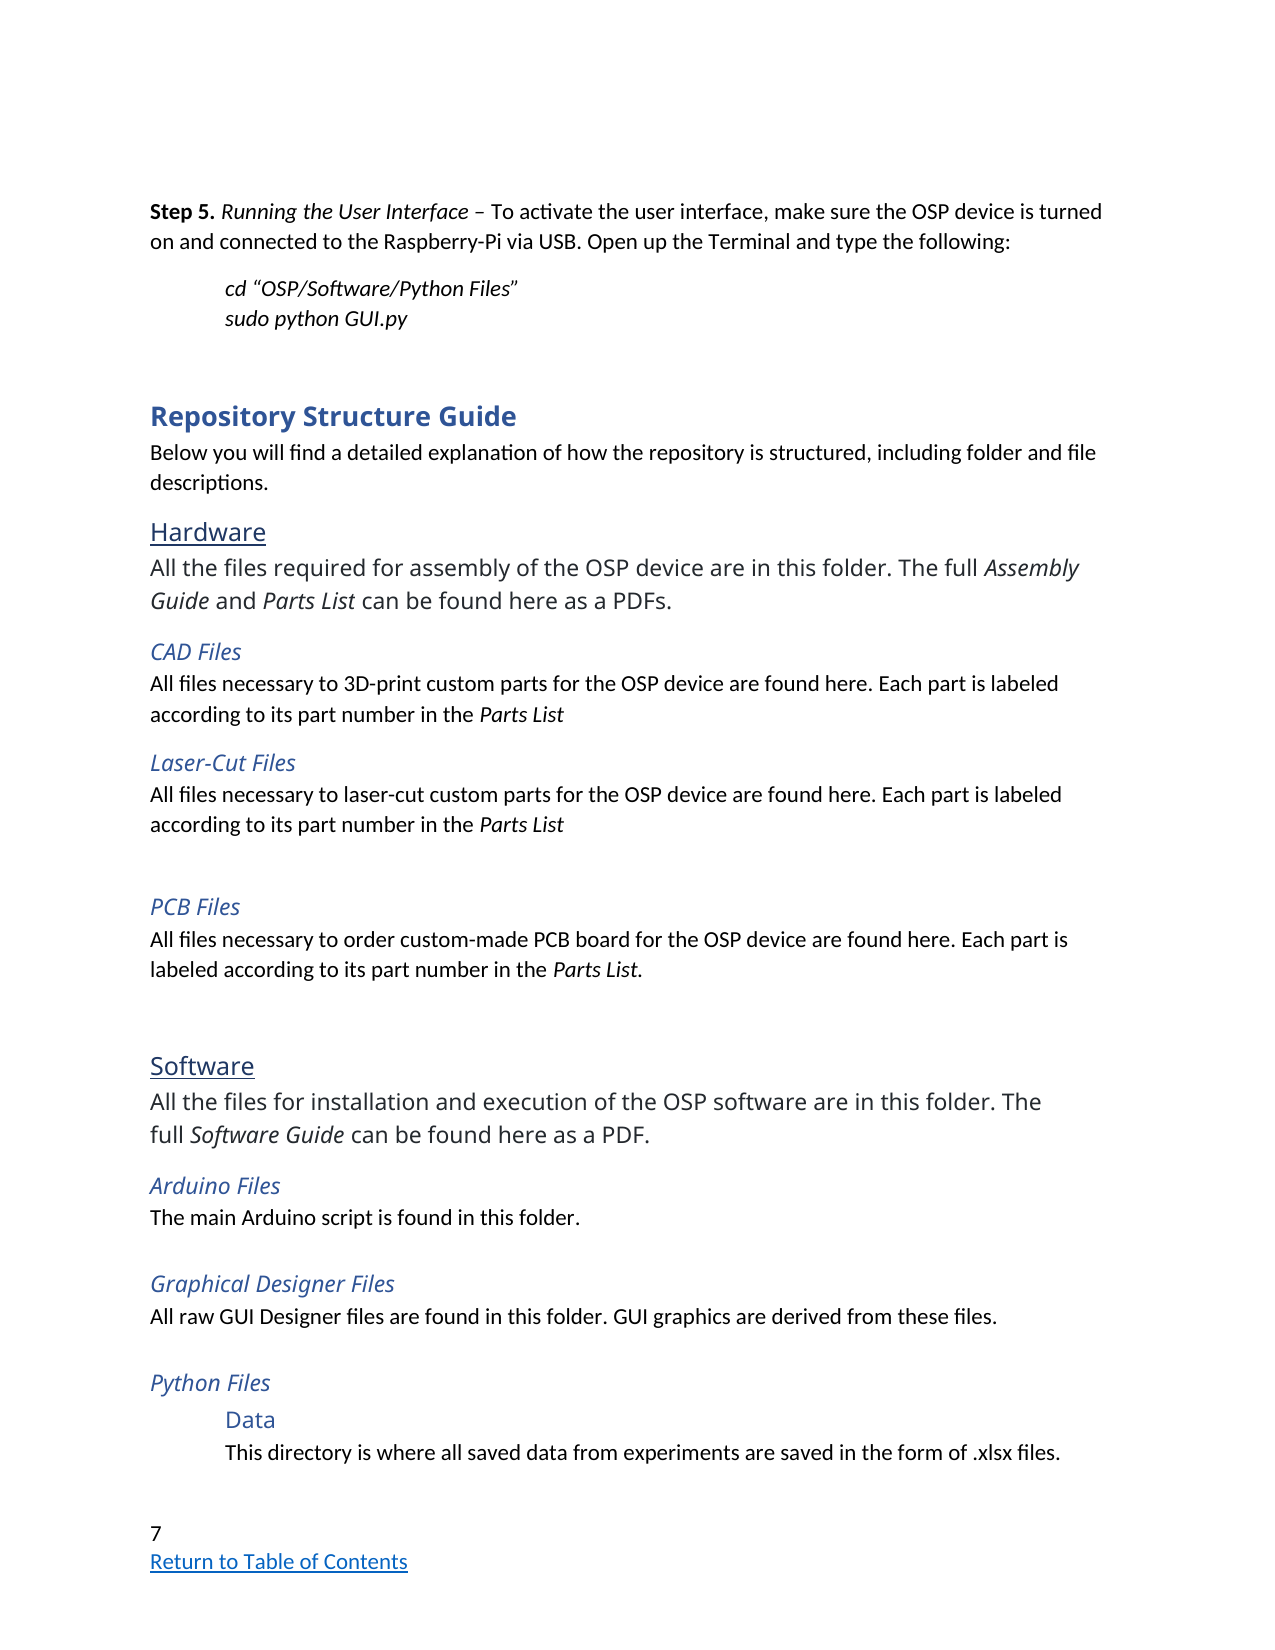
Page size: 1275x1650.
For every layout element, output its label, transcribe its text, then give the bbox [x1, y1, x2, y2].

text Step 5. Running the User Interface – To activate the user interface, make sure the OSP device is turned on and connected to the Raspberry-Pi via USB. Open up the Terminal and type the following: [150, 197, 1125, 255]
subtitle Laser-Cut Files [150, 747, 1125, 778]
subtitle PCB Files [150, 857, 1125, 922]
text cd “OSP/Software/Python Files” sudo python GUI.py [150, 274, 1125, 332]
subtitle Repository Structure Guide [150, 398, 1125, 435]
subtitle Arduino Files [150, 1170, 1125, 1201]
subtitle CAD Files [150, 636, 1125, 667]
text All raw GUI Designer files are found in this folder. GUI graphics are derived from these files. [150, 1302, 1125, 1330]
subtitle Software [150, 1049, 1125, 1083]
subtitle Hardware [150, 515, 1125, 549]
text All files necessary to 3D-print custom parts for the OSP device are found here. Each part is labeled according to its part number in the Parts List [150, 669, 1125, 728]
text All files necessary to order custom-made PCB board for the OSP device are found here. Each part is labeled according to its part number in the Parts List. [150, 925, 1125, 983]
text All the files required for assembly of the OSP device are in this folder. The full Assembly Guide and Parts List can be found here as a PDFs. [150, 552, 1125, 617]
subtitle Graphical Designer Files [150, 1268, 1125, 1299]
subtitle Python Files [150, 1366, 1125, 1398]
text This directory is where all saved data from experiments are saved in the form of .xlsx files. [225, 1438, 1125, 1466]
text All the files for installation and execution of the OSP software are in this folder. The full Software Guide can be found here as a PDF. [150, 1086, 1125, 1151]
text All files necessary to laser-cut custom parts for the OSP device are found here. Each part is labeled according to its part number in the Parts List [150, 780, 1125, 838]
text The main Arduino script is found in this folder. [150, 1203, 1125, 1232]
text Below you will find a detailed explanation of how the repository is structured, including folder and file descriptions. [150, 438, 1125, 496]
subtitle Data [225, 1404, 1125, 1436]
